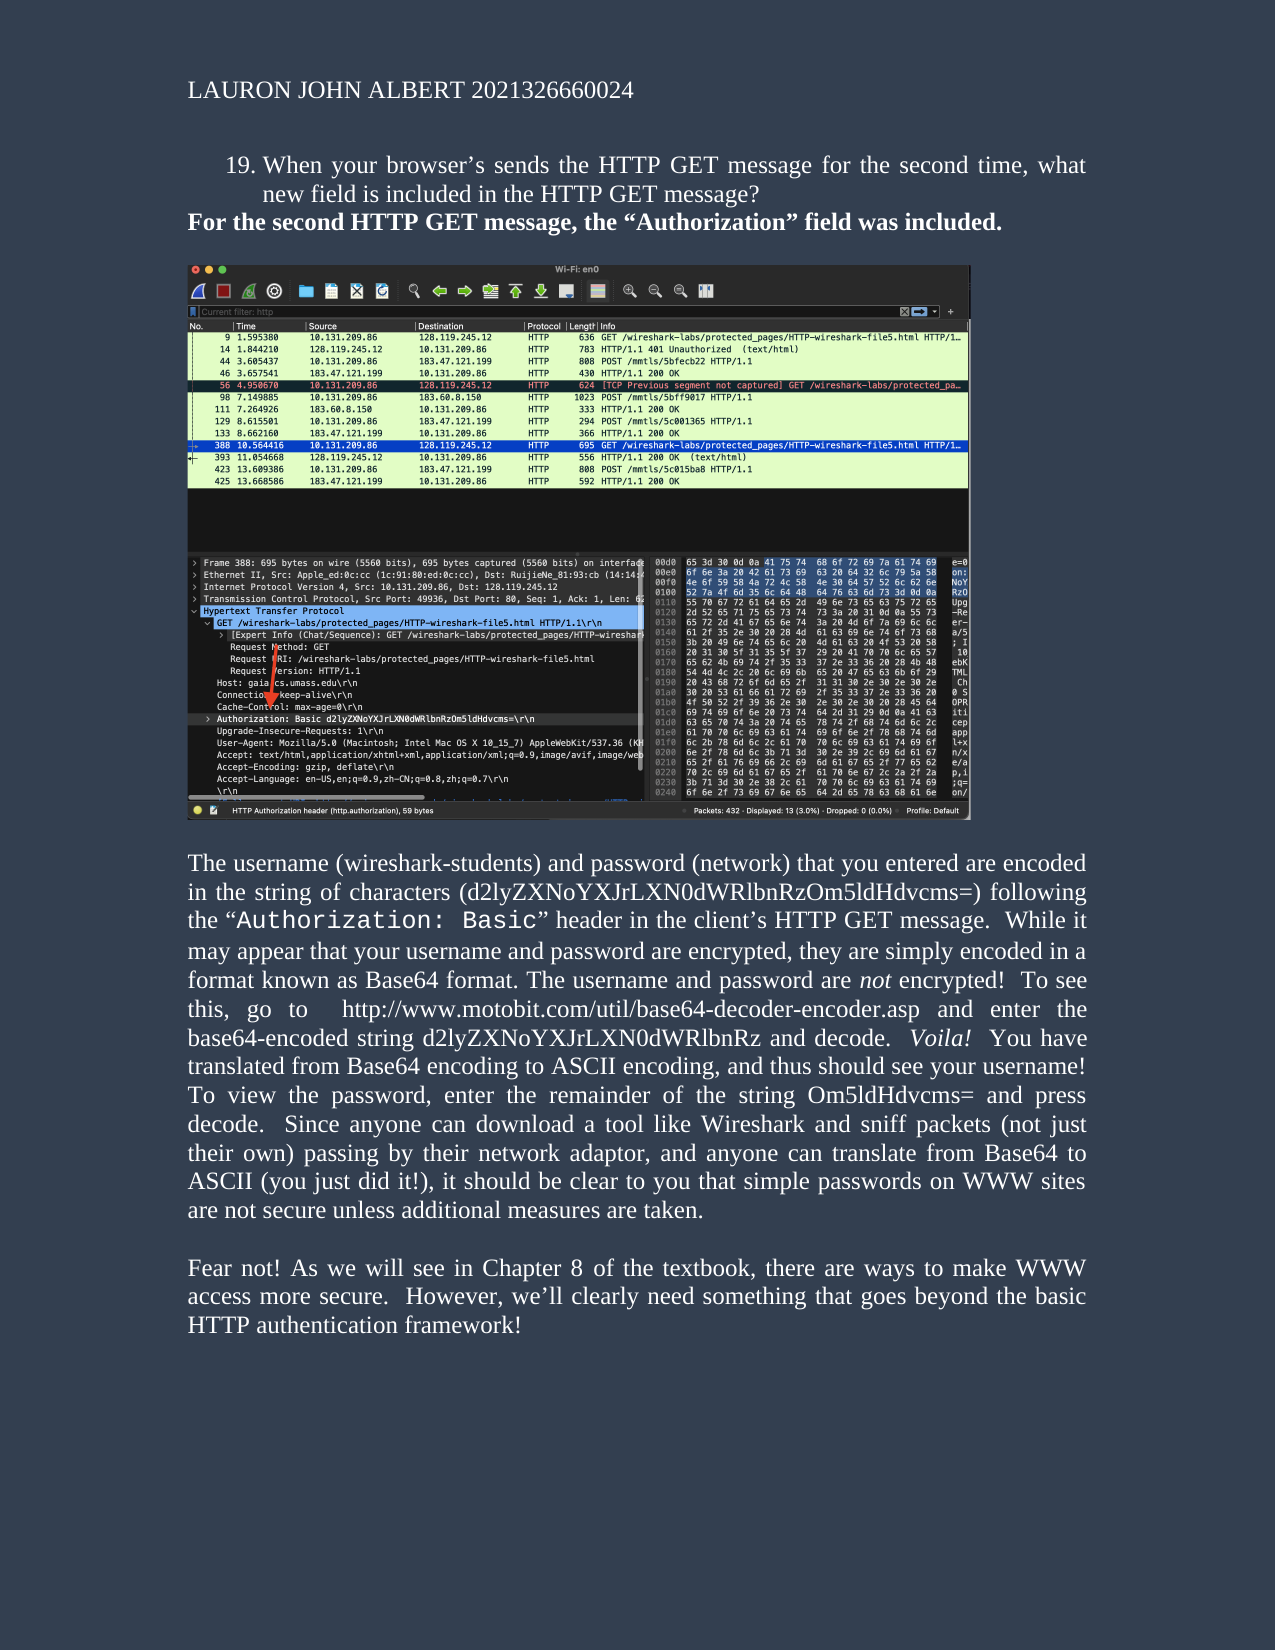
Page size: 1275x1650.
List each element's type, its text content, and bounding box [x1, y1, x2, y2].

text The username (wireshark-students) and password (network) that you entered are encoded in the string of characters (d2lyZXNoYXJrLXN0dWRlbnRzOm5ldHdvcms=) following the “Authorization: Basic” header in the client’s HTTP GET message. While it may appear that your username and password are encrypted, they are simply encoded in a format known as Base64 format. The username and password are not encrypted! To see this, go to http://www.motobit.com/util/base64-decoder-encoder.asp and enter the base64-encoded string d2lyZXNoYXJrLXN0dWRlbnRz and decode. Voila! You have translated from Base64 encoding to ASCII encoding, and thus should see your username! To view the password, enter the remainder of the string Om5ldHdvcms= and press decode. Since anyone can download a tool like Wireshark and sniff packets (not just their own) passing by their network adaptor, and anyone can translate from Base64 to ASCII (you just did it!), it should be clear to you that simple passwords on WWW sites are not secure unless additional measures are taken. [187, 848, 1087, 1224]
list For the second HTTP GET message, the “Authorization” field was included. [187, 207, 1087, 236]
list When your browser’s sends the HTTP GET message for the second time, what new field is included in the HTTP GET message? [225, 150, 1087, 207]
text Fear not! As we will see in Chapter 8 of the textbook, there are ways to make WWW access more secure. However, we’ll clearly need something that goes beyond the basic HTTP authentication framework! [187, 1253, 1087, 1339]
picture [187, 265, 971, 820]
